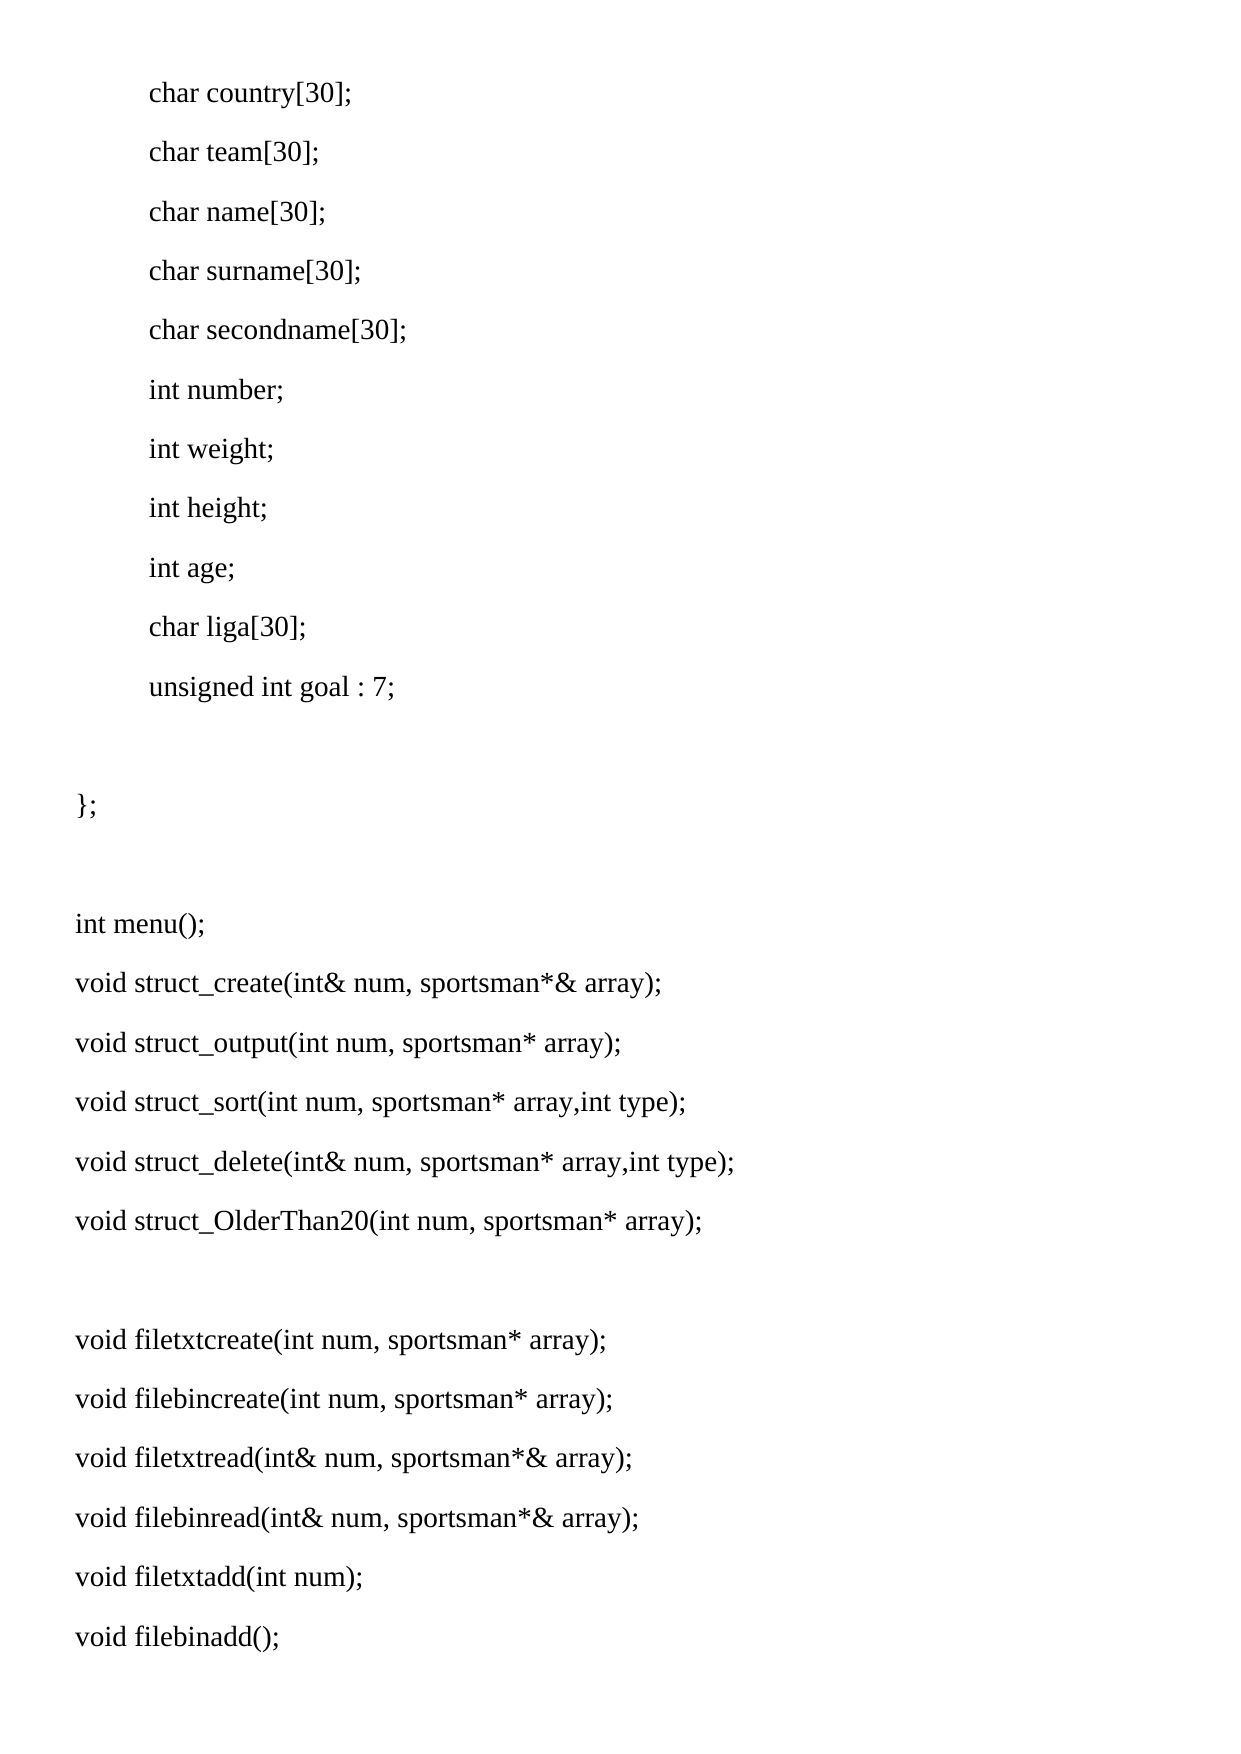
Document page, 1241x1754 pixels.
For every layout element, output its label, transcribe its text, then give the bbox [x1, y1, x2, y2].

text int weight; [75, 431, 1165, 465]
text char surname[30]; [75, 253, 1165, 287]
text void struct_OlderThan20(int num, sportsman* array); [75, 1203, 1165, 1237]
text unsigned int goal : 7; [75, 669, 1165, 702]
text void struct_sort(int num, sportsman* array,int type); [75, 1084, 1165, 1118]
text int number; [75, 372, 1165, 405]
text int height; [75, 491, 1165, 524]
text void filebinadd(); [75, 1619, 1165, 1652]
text void filetxtcreate(int num, sportsman* array); [75, 1322, 1165, 1355]
text char secondname[30]; [75, 312, 1165, 346]
text void filebincreate(int num, sportsman* array); [75, 1381, 1165, 1415]
text int menu(); [75, 906, 1165, 940]
text void filebinread(int& num, sportsman*& array); [75, 1500, 1165, 1533]
text char name[30]; [75, 194, 1165, 227]
text void struct_output(int num, sportsman* array); [75, 1025, 1165, 1058]
text char liga[30]; [75, 609, 1165, 643]
text void struct_delete(int& num, sportsman* array,int type); [75, 1144, 1165, 1177]
text void filetxtadd(int num); [75, 1559, 1165, 1593]
text int age; [75, 550, 1165, 583]
text void filetxtread(int& num, sportsman*& array); [75, 1441, 1165, 1474]
text char country[30]; [75, 75, 1165, 108]
text }; [75, 787, 1165, 821]
text char team[30]; [75, 134, 1165, 168]
text void struct_create(int& num, sportsman*& array); [75, 966, 1165, 999]
